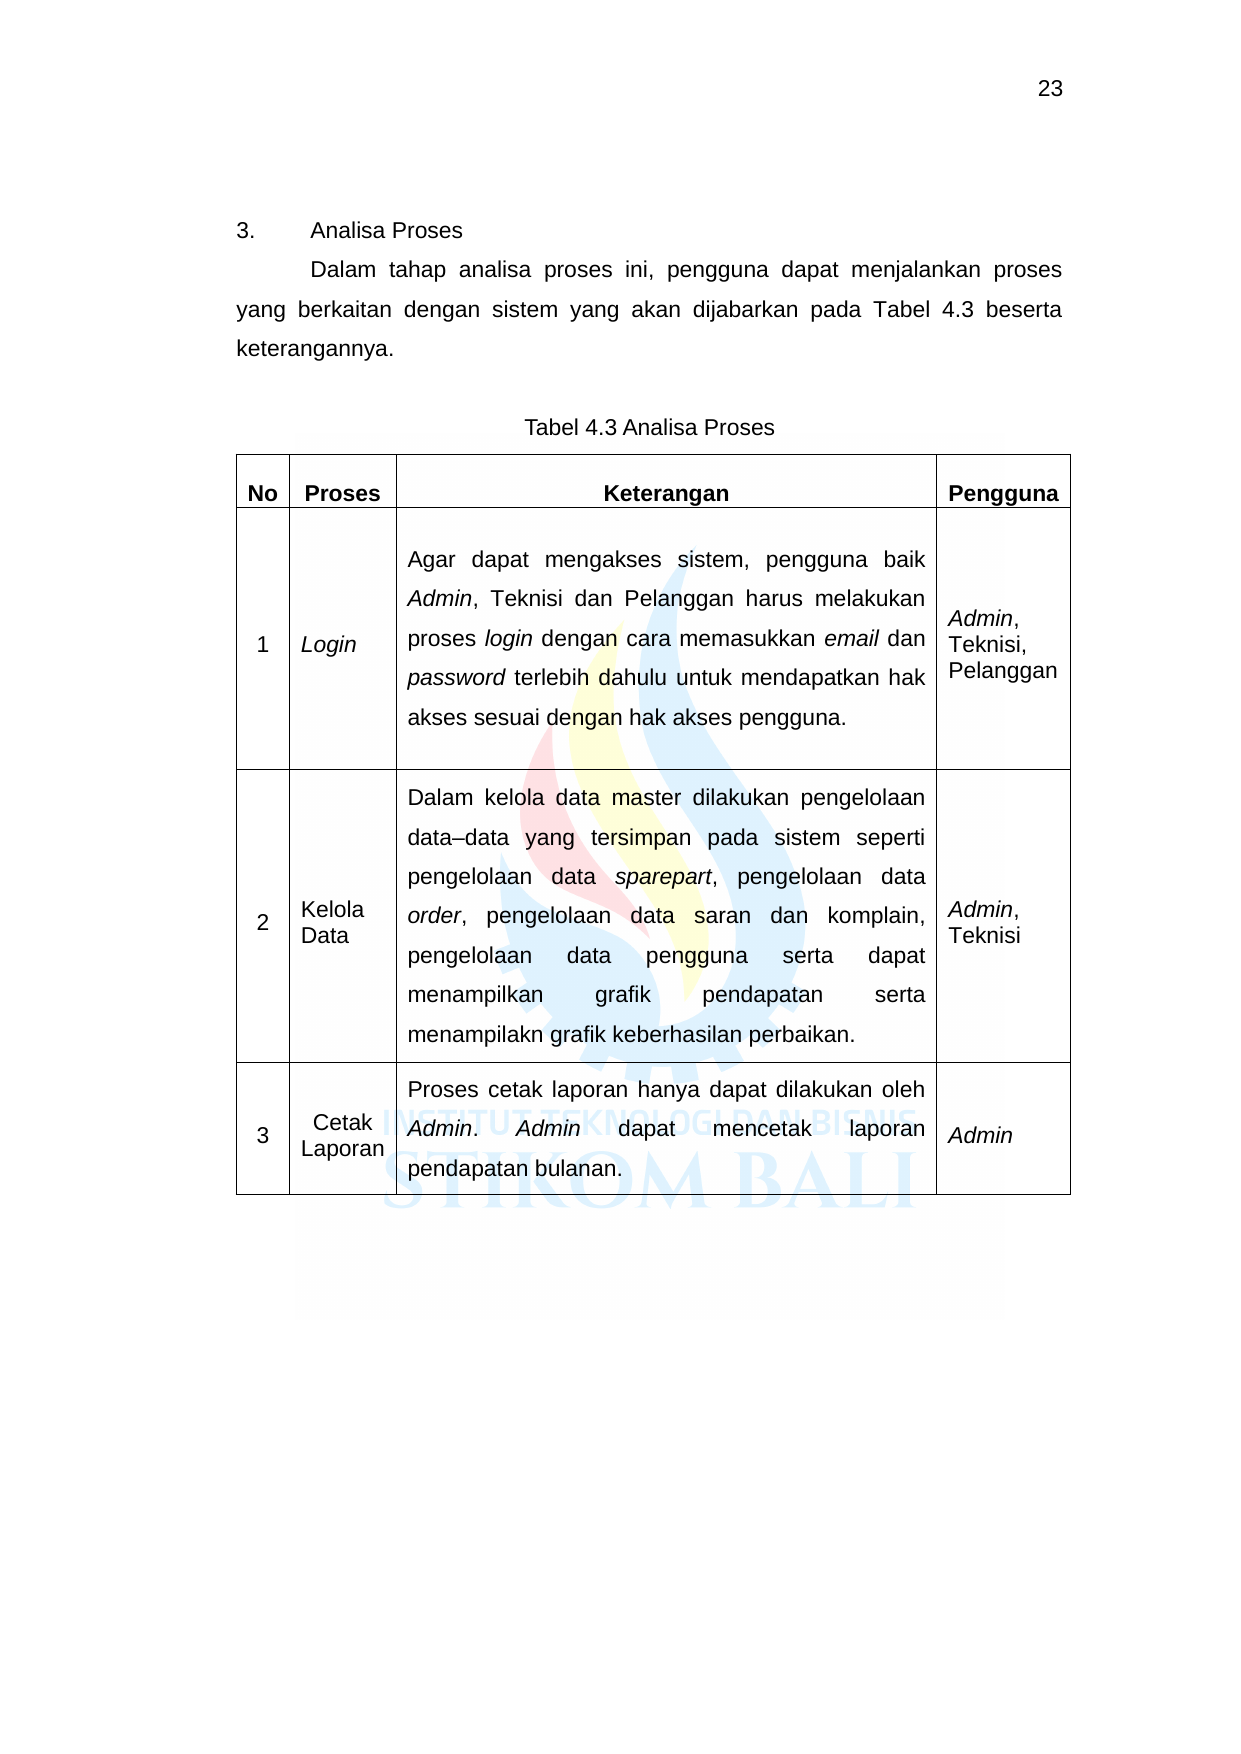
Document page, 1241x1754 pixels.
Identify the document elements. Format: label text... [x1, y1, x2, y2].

text Tabel 4.3 Analisa Proses [236, 414, 1063, 440]
table_header Keterangan [397, 455, 936, 507]
table_cell Dalam kelola data master dilakukan pengelolaan data–data yang tersimpan pada sistem seperti pengelolaan data sparepart, pengelolaan data order, pengelolaan data saran dan komplain, pengelolaan data pengguna serta dapat menampilkan grafik pendapatan serta menampilakn grafik keberhasilan perbaikan. [397, 770, 936, 1062]
list Analisa Proses [236, 217, 1063, 243]
table_cell Admin [937, 1063, 1070, 1194]
table_cell 3 [237, 1063, 289, 1194]
table_cell 1 [237, 508, 289, 768]
table_header Proses [290, 455, 396, 507]
table_header No [237, 455, 289, 507]
table_cell Agar dapat mengakses sistem, pengguna baik Admin, Teknisi dan Pelanggan harus melakukan proses login dengan cara memasukkan email dan password terlebih dahulu untuk mendapatkan hak akses sesuai dengan hak akses pengguna. [397, 508, 936, 768]
table_cell 2 [237, 770, 289, 1062]
table_cell Admin, Teknisi [937, 770, 1070, 1062]
table_cell Cetak Laporan [290, 1063, 396, 1194]
table_cell Proses cetak laporan hanya dapat dilakukan oleh Admin. Admin dapat mencetak laporan pendapatan bulanan. [397, 1063, 936, 1194]
table_cell Kelola Data [290, 770, 396, 1062]
table_cell Admin, Teknisi, Pelanggan [937, 508, 1070, 768]
table_cell Login [290, 508, 396, 768]
table_header Pengguna [937, 455, 1070, 507]
list Dalam tahap analisa proses ini, pengguna dapat menjalankan proses yang berkaitan dengan sistem yang akan dijabarkan pada Tabel 4.3 beserta keterangannya. [236, 256, 1063, 361]
